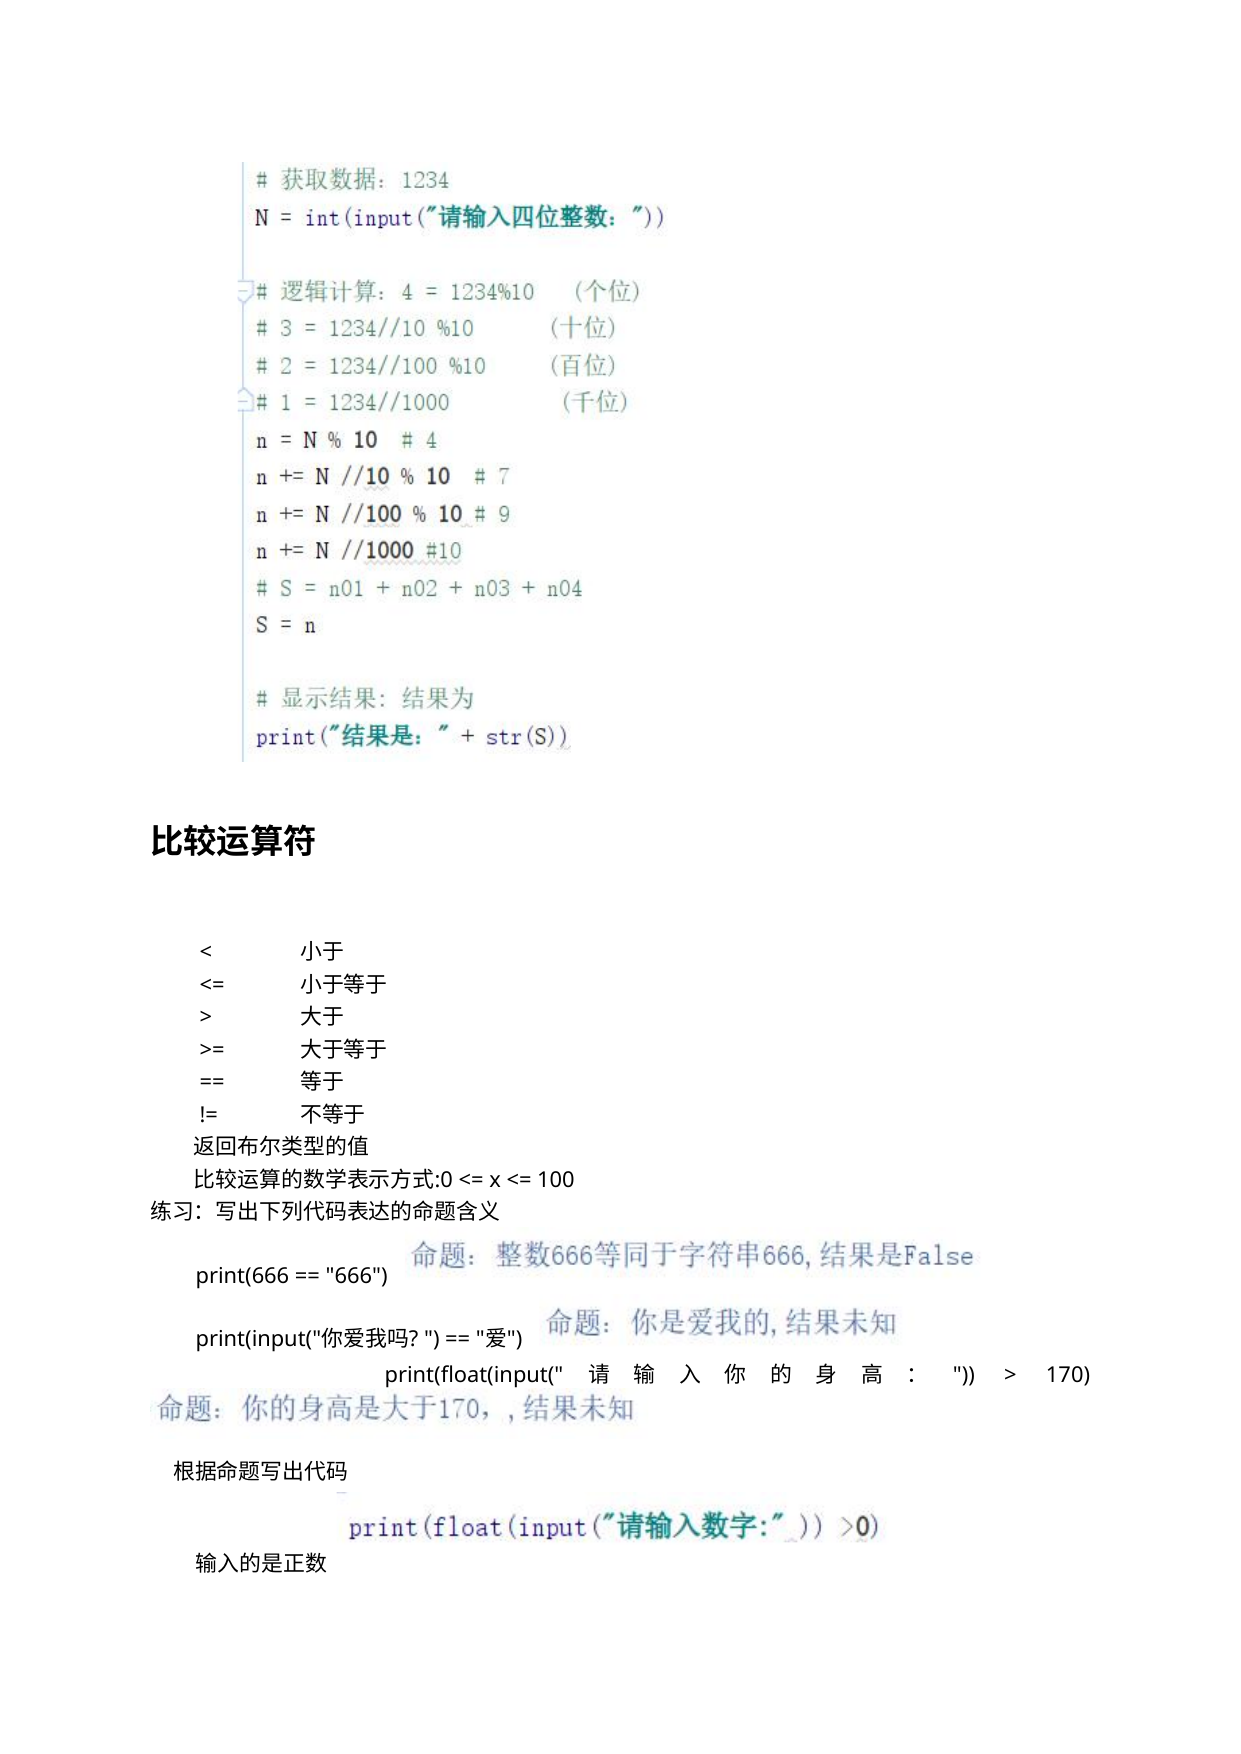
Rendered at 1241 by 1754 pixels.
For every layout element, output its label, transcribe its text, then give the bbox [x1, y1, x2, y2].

picture [336, 1492, 918, 1571]
text 练习：写出下列代码表达的命题含义 [150, 1194, 1090, 1226]
picture [150, 1388, 649, 1439]
picture [404, 1227, 1018, 1284]
text >= 大于等于 [150, 1031, 1090, 1064]
text 比较运算的数学表示方式:0 <= x <= 100 [150, 1161, 1090, 1194]
text 根据命题写出代码 [150, 1454, 1090, 1486]
text 返回布尔类型的值 [150, 1129, 1090, 1161]
text <= 小于等于 [150, 966, 1090, 999]
picture [237, 162, 738, 762]
text > 大于 [150, 999, 1090, 1031]
text < 小于 [150, 934, 1090, 966]
text == 等于 [150, 1064, 1090, 1096]
text != 不等于 [150, 1096, 1090, 1129]
text 比较运算符 [150, 807, 1090, 872]
picture [539, 1294, 938, 1347]
